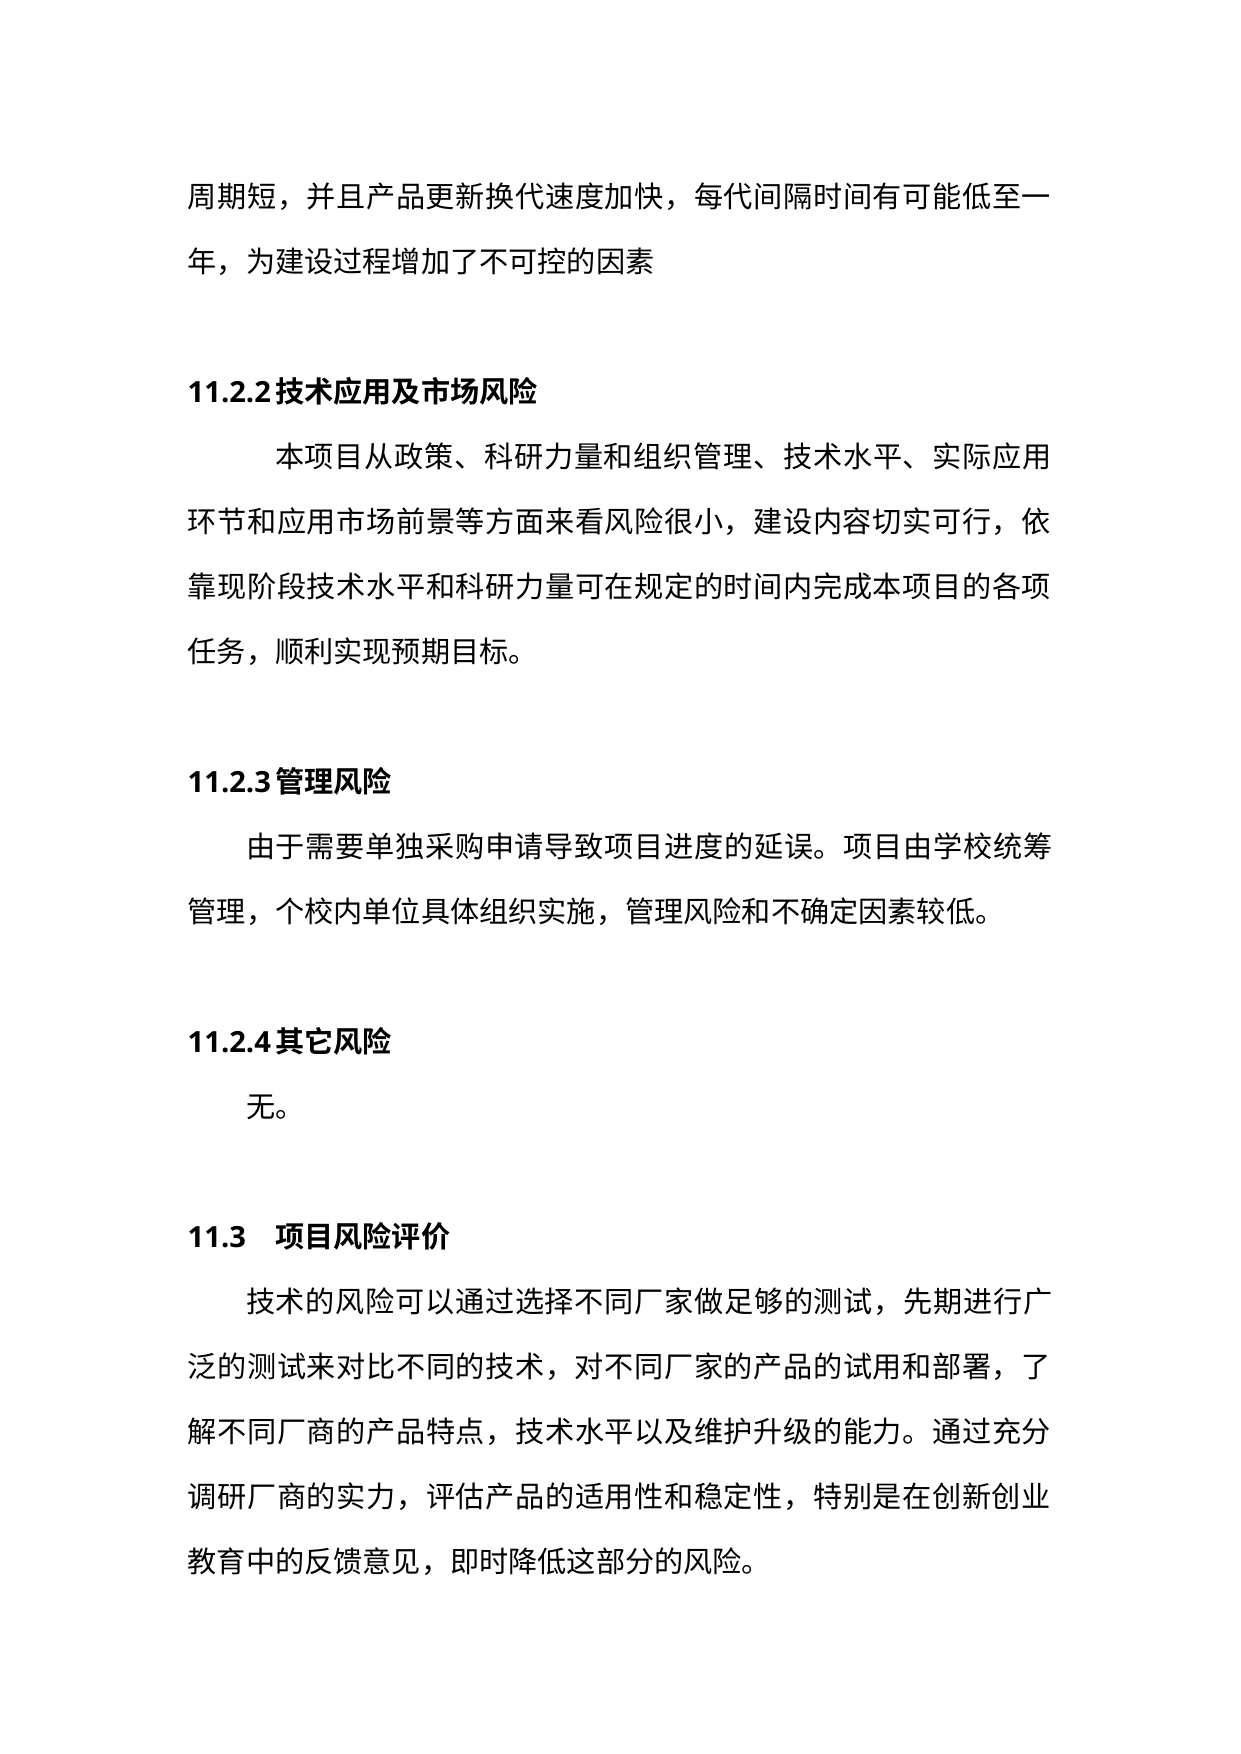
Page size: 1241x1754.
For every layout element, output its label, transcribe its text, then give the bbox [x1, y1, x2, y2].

text 11.2.2 技术应用及市场风险 [187, 357, 1053, 422]
text 11.2.3 管理风险 [187, 747, 1053, 812]
text 11.2.4 其它风险 [187, 1007, 1053, 1072]
text 技术的风险可以通过选择不同厂家做足够的测试，先期进行广泛的测试来对比不同的技术，对不同厂家的产品的试用和部署，了解不同厂商的产品特点，技术水平以及维护升级的能力。通过充分调研厂商的实力，评估产品的适用性和稳定性，特别是在创新创业教育中的反馈意见，即时降低这部分的风险。 [187, 1267, 1053, 1592]
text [187, 162, 1053, 292]
text 本项目从政策、科研力量和组织管理、技术水平、实际应用环节和应用市场前景等方面来看风险很小，建设内容切实可行，依靠现阶段技术水平和科研力量可在规定的时间内完成本项目的各项任务，顺利实现预期目标。 [187, 422, 1053, 682]
text 由于需要单独采购申请导致项目进度的延误。项目由学校统筹管理，个校内单位具体组织实施，管理风险和不确定因素较低。 [187, 812, 1053, 942]
text 无。 [187, 1072, 1053, 1137]
text 11.3 项目风险评价 [187, 1202, 1053, 1267]
